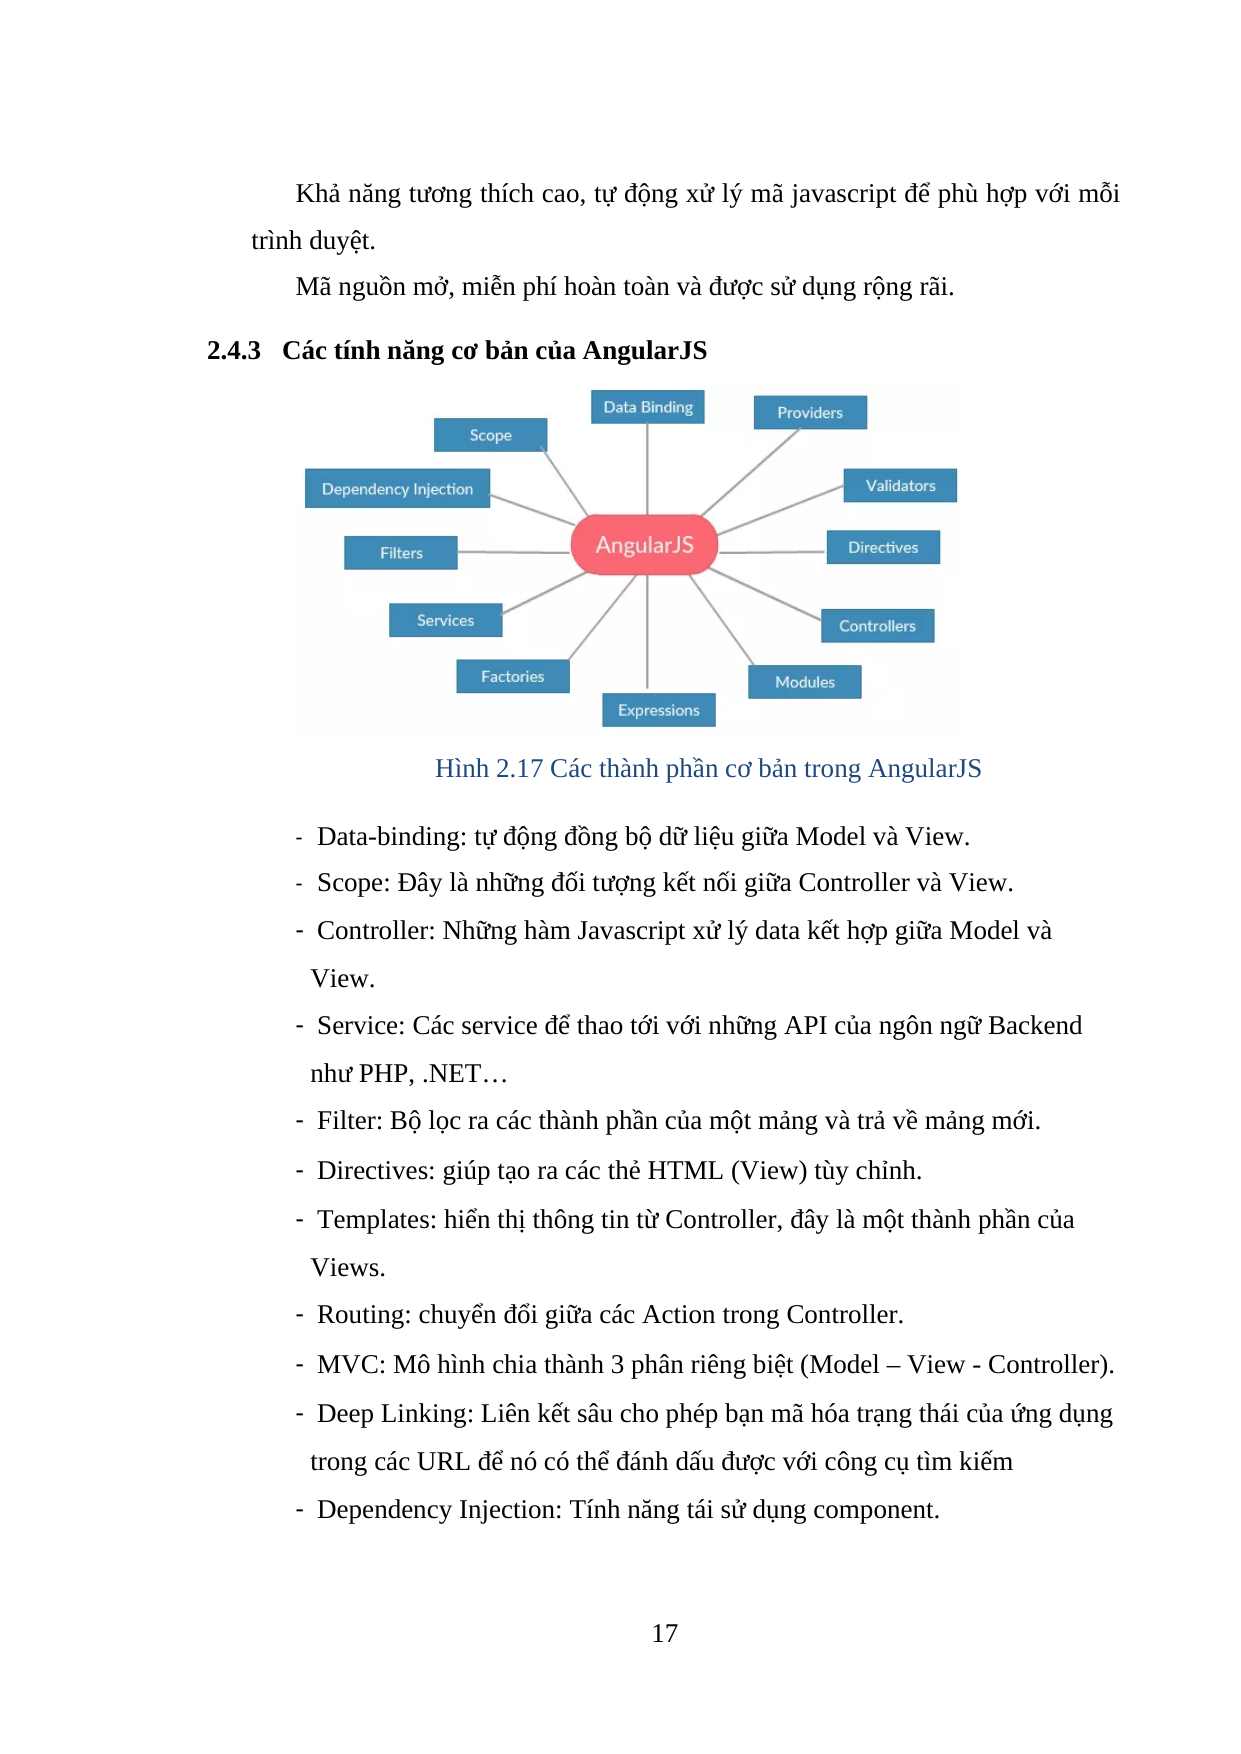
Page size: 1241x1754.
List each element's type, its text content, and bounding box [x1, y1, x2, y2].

list Mã nguồn mở, miễn phí hoàn toàn và được sử dụng rộng rãi. [251, 271, 1122, 302]
list Controller: Những hàm Javascript xử lý data kết hợp giữa Model và View. [295, 913, 1122, 993]
list Templates: hiển thị thông tin từ Controller, đây là một thành phần của Views. [295, 1202, 1122, 1282]
list Khả năng tương thích cao, tự động xử lý mã javascript để phù hợp với mỗi trình duyệt. [251, 177, 1122, 255]
text Hình 2.17 Các thành phần cơ bản trong AngularJS [251, 752, 1122, 783]
list Directives: giúp tạo ra các thẻ HTML (View) tùy chỉnh. [295, 1153, 1122, 1186]
subtitle Các tính năng cơ bản của AngularJS [207, 334, 1122, 365]
list Service: Các service để thao tới với những API của ngôn ngữ Backend như PHP, .NET… [295, 1008, 1122, 1088]
list Deep Linking: Liên kết sâu cho phép bạn mã hóa trạng thái của ứng dụng trong các URL để nó có thể đánh dấu được với công cụ tìm kiếm [295, 1397, 1122, 1476]
picture [295, 380, 965, 737]
list Data-binding: tự động đồng bộ dữ liệu giữa Model và View. [295, 820, 1122, 851]
list Scope: Đây là những đối tượng kết nối giữa Controller và View. [295, 866, 1122, 898]
list Routing: chuyển đổi giữa các Action trong Controller. [295, 1298, 1122, 1331]
list Dependency Injection: Tính năng tái sử dụng component. [295, 1492, 1122, 1525]
list MVC: Mô hình chia thành 3 phân riêng biệt (Model – View - Controller). [295, 1347, 1122, 1380]
list Filter: Bộ lọc ra các thành phần của một mảng và trả về mảng mới. [295, 1103, 1122, 1137]
